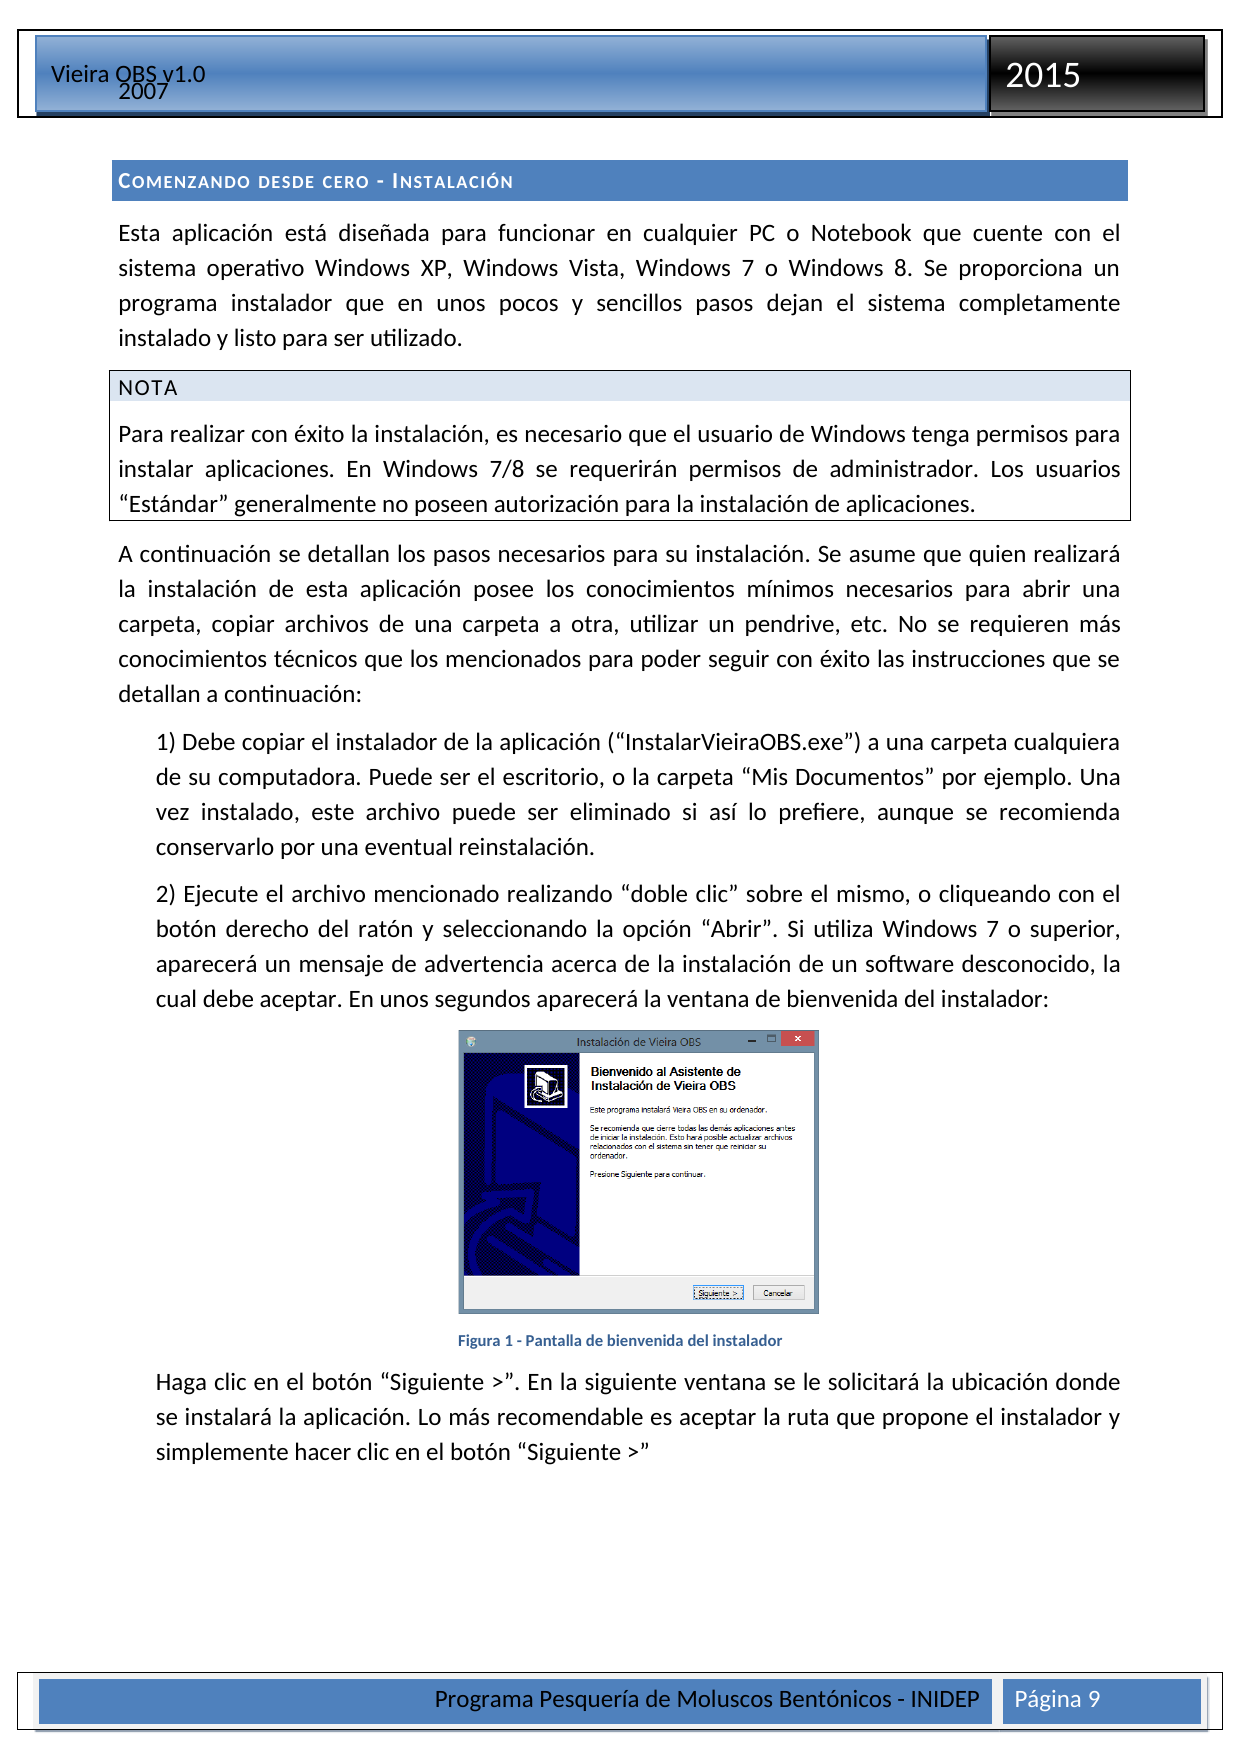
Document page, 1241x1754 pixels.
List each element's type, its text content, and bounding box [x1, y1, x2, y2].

text Haga clic en el botón “Siguiente >”. En la siguiente ventana se le solicitará la ubicación donde se instalará la aplicación. Lo más recomendable es aceptar la ruta que propone el instalador y simplemente hacer clic en el botón “Siguiente >” [156, 1366, 1122, 1466]
text NOTA [110, 371, 1130, 401]
text Esta aplicación está diseñada para funcionar en cualquier PC o Notebook que cuente con el sistema operativo Windows XP, Windows Vista, Windows 7 o Windows 8. Se proporciona un programa instalador que en unos pocos y sencillos pasos dejan el sistema completamente instalado y listo para ser utilizado. [118, 217, 1122, 353]
text Figura 1 - Pantalla de bienvenida del instalador [118, 1330, 1122, 1350]
text 2) Ejecute el archivo mencionado realizando “doble clic” sobre el mismo, o cliqueando con el botón derecho del ratón y seleccionando la opción “Abrir”. Si utiliza Windows 7 o superior, aparecerá un mensaje de advertencia acerca de la instalación de un software desconocido, la cual debe aceptar. En unos segundos aparecerá la ventana de bienvenida del instalador: [156, 878, 1122, 1014]
text A continuación se detallan los pasos necesarios para su instalación. Se asume que quien realizará la instalación de esta aplicación posee los conocimientos mínimos necesarios para abrir una carpeta, copiar archivos de una carpeta a otra, utilizar un pendrive, etc. No se requieren más conocimientos técnicos que los mencionados para poder seguir con éxito las instrucciones que se detallan a continuación: [118, 538, 1122, 709]
text Para realizar con éxito la instalación, es necesario que el usuario de Windows tenga permisos para instalar aplicaciones. En Windows 7/8 se requerirán permisos de administrador. Los usuarios “Estándar” generalmente no poseen autorización para la instalación de aplicaciones. [110, 414, 1130, 520]
subtitle Comenzando desde cero - Instalación [118, 166, 1122, 194]
picture [458, 1030, 819, 1314]
text 1) Debe copiar el instalador de la aplicación (“InstalarVieiraOBS.exe”) a una carpeta cualquiera de su computadora. Puede ser el escritorio, o la carpeta “Mis Documentos” por ejemplo. Una vez instalado, este archivo puede ser eliminado si así lo prefiere, aunque se recomienda conservarlo por una eventual reinstalación. [156, 726, 1122, 861]
